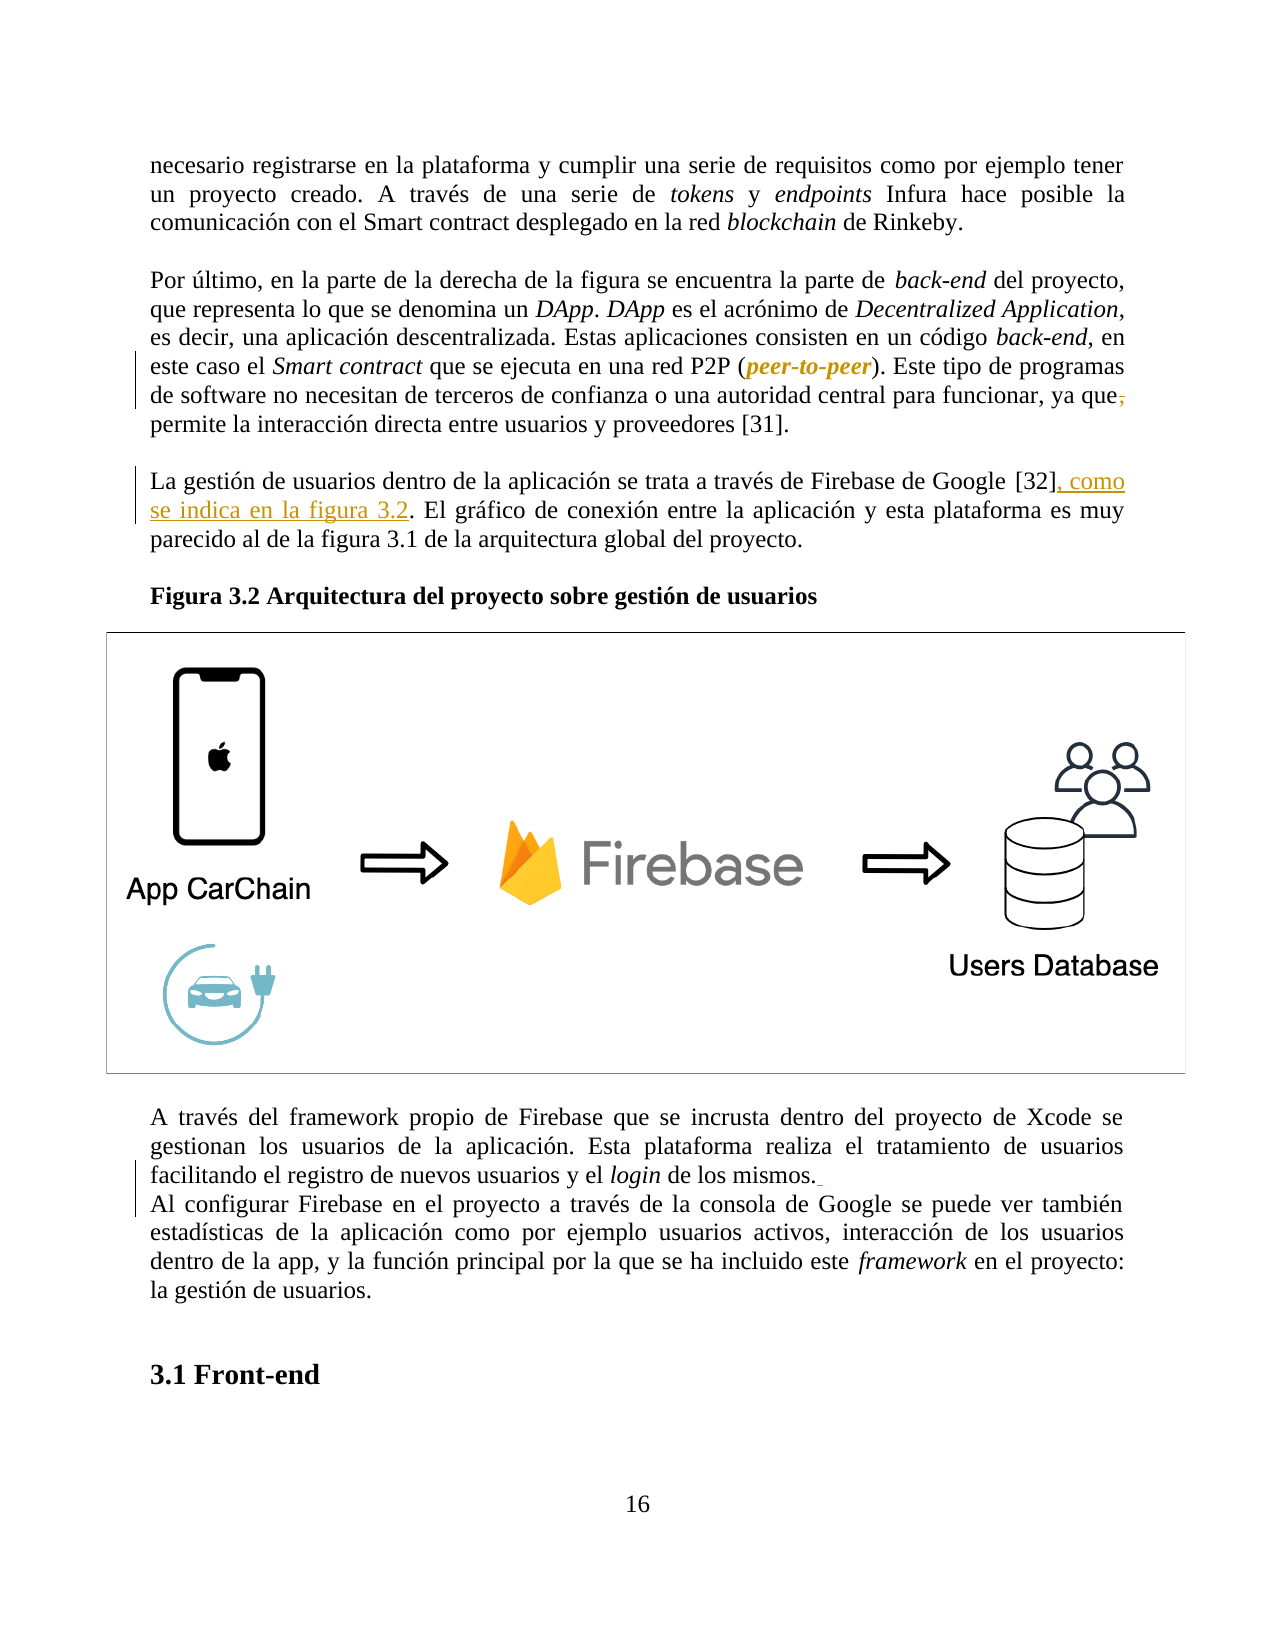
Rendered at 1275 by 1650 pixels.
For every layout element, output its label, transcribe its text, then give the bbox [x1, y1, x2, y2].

text A través del framework propio de Firebase que se incrusta dentro del proyecto de Xcode se gestionan los usuarios de la aplicación. Esta plataforma realiza el tratamiento de usuarios facilitando el registro de nuevos usuarios y el login de los mismos. [150, 1102, 1125, 1189]
text Por último, en la parte de la derecha de la figura se encuentra la parte de back-end del proyecto, que representa lo que se denomina un DApp. DApp es el acrónimo de Decentralized Application, es decir, una aplicación descentralizada. Estas aplicaciones consisten en un código back-end, en este caso el Smart contract que se ejecuta en una red P2P (peer-to-peer). Este tipo de programas de software no necesitan de terceros de confianza o una autoridad central para funcionar, ya que permite la interacción directa entre usuarios y proveedores [31]. [150, 265, 1125, 437]
picture [106, 632, 1186, 1074]
subtitle Front-end [150, 1357, 1125, 1391]
text Figura 3.2 Arquitectura del proyecto sobre gestión de usuarios [150, 581, 1125, 610]
text Al configurar Firebase en el proyecto a través de la consola de Google se puede ver también estadísticas de la aplicación como por ejemplo usuarios activos, interacción de los usuarios dentro de la app, y la función principal por la que se ha incluido este framework en el proyecto: la gestión de usuarios. [150, 1189, 1125, 1304]
text La gestión de usuarios dentro de la aplicación se trata a través de Firebase de Google [32]. El gráfico de conexión entre la aplicación y esta plataforma es muy parecido al de la figura 3.1 de la arquitectura global del proyecto. [150, 466, 1125, 552]
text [150, 150, 1125, 236]
